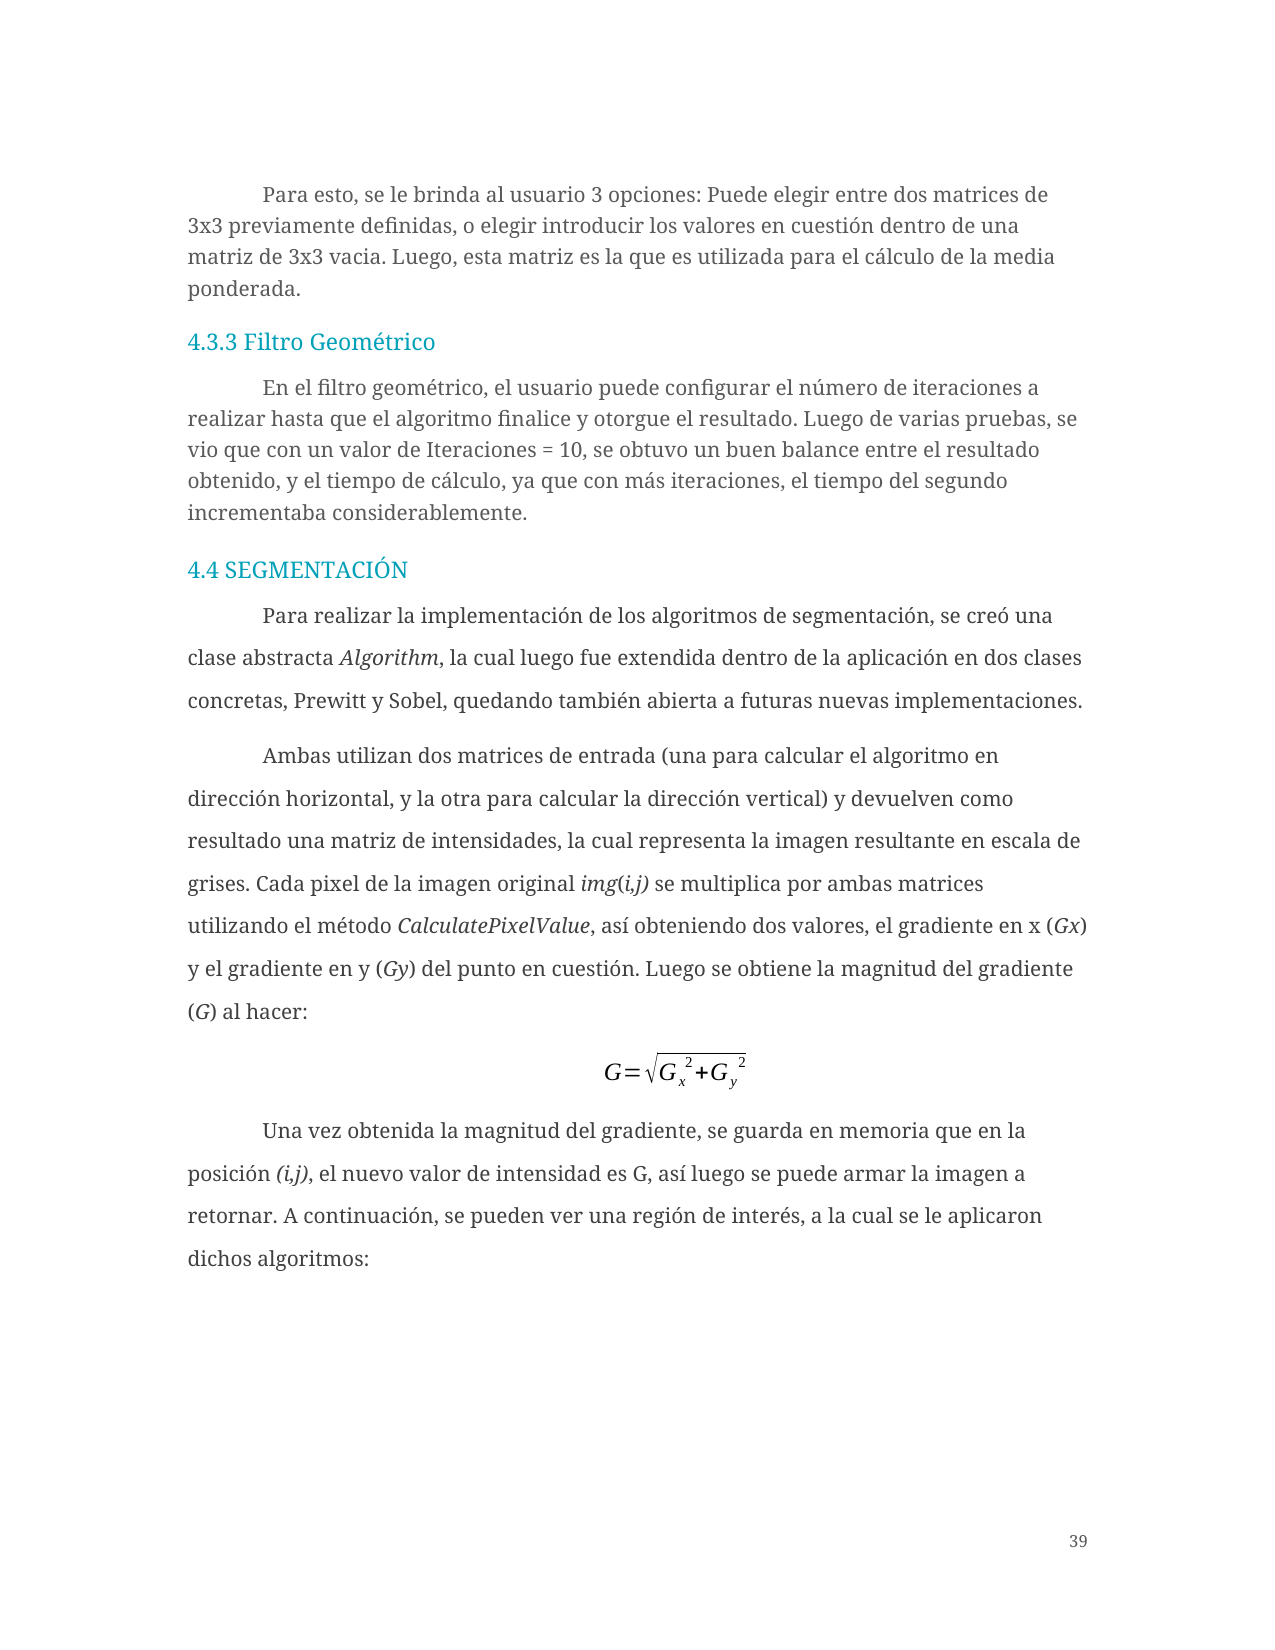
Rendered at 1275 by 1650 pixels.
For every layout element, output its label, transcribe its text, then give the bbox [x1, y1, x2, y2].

text Para esto, se le brinda al usuario 3 opciones: Puede elegir entre dos matrices de 3x3 previamente definidas, o elegir introducir los valores en cuestión dentro de una matriz de 3x3 vacia. Luego, esta matriz es la que es utilizada para el cálculo de la media ponderada. [187, 180, 1087, 302]
text Una vez obtenida la magnitud del gradiente, se guarda en memoria que en la posición (i,j), el nuevo valor de intensidad es G, así luego se puede armar la imagen a retornar. A continuación, se pueden ver una región de interés, a la cual se le aplicaron dichos algoritmos: [187, 1116, 1087, 1272]
subtitle 4.4 Segmentación [187, 554, 1087, 585]
text En el filtro geométrico, el usuario puede configurar el número de iteraciones a realizar hasta que el algoritmo finalice y otorgue el resultado. Luego de varias pruebas, se vio que con un valor de Iteraciones = 10, se obtuvo un buen balance entre el resultado obtenido, y el tiempo de cálculo, ya que con más iteraciones, el tiempo del segundo incrementaba considerablemente. [187, 373, 1087, 526]
text Para realizar la implementación de los algoritmos de segmentación, se creó una clase abstracta Algorithm, la cual luego fue extendida dentro de la aplicación en dos clases concretas, Prewitt y Sobel, quedando también abierta a futuras nuevas implementaciones. [187, 601, 1087, 714]
subtitle 4.3.3 Filtro Geométrico [187, 326, 1087, 357]
text Ambas utilizan dos matrices de entrada (una para calcular el algoritmo en dirección horizontal, y la otra para calcular la dirección vertical) y devuelven como resultado una matriz de intensidades, la cual representa la imagen resultante en escala de grises. Cada pixel de la imagen original img(i,j) se multiplica por ambas matrices utilizando el método CalculatePixelValue, así obteniendo dos valores, el gradiente en x (Gx) y el gradiente en y (Gy) del punto en cuestión. Luego se obtiene la magnitud del gradiente (G) al hacer: [187, 741, 1087, 1025]
